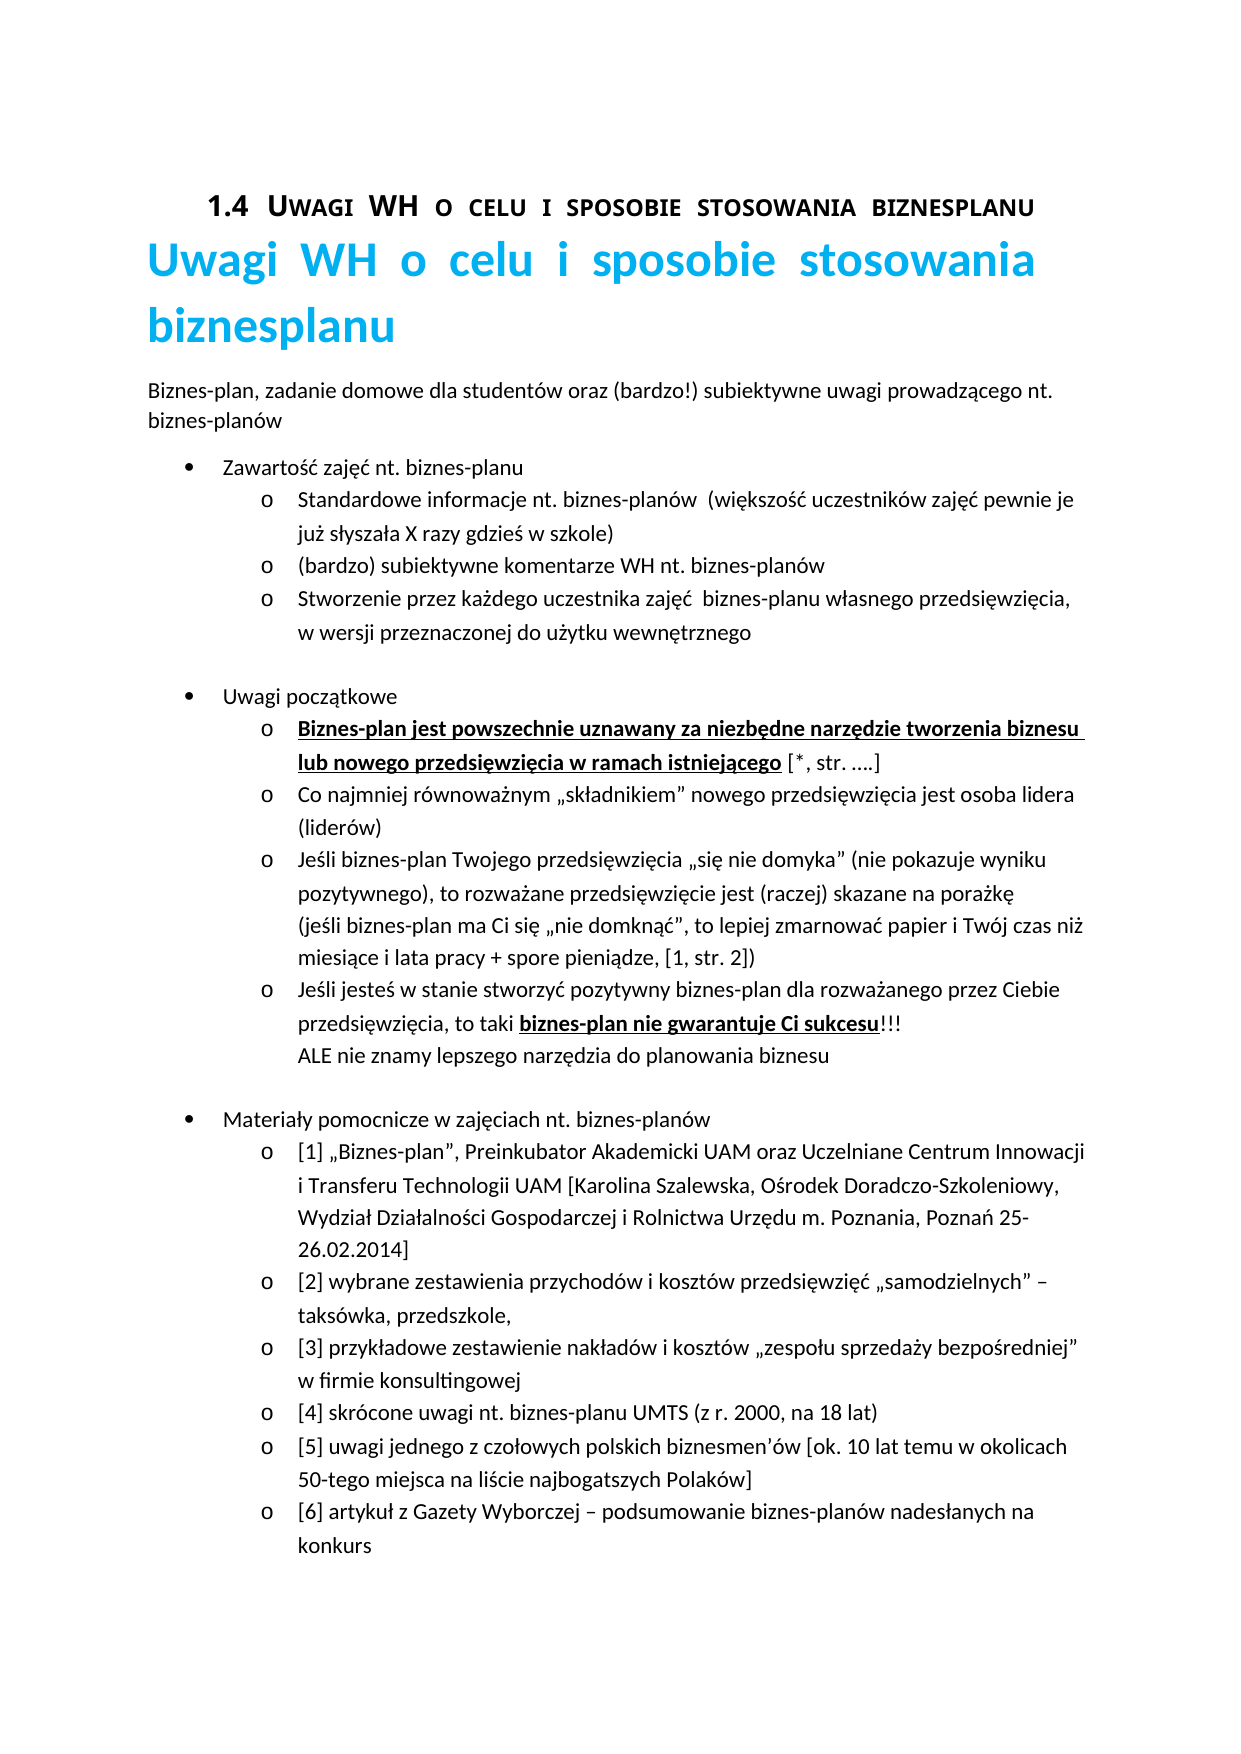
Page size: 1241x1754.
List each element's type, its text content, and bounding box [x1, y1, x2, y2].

text Uwagi WH o celu i sposobie stosowania biznesplanu [148, 228, 1093, 355]
list Co najmniej równoważnym „składnikiem” nowego przedsięwzięcia jest osoba lidera (liderów) [260, 780, 1093, 841]
list Zawartość zajęć nt. biznes-planu [185, 453, 1093, 481]
list [6] artykuł z Gazety Wyborczej – podsumowanie biznes-planów nadesłanych na konkurs [260, 1497, 1093, 1559]
list Jeśli biznes-plan Twojego przedsięwzięcia „się nie domyka” (nie pokazuje wyniku pozytywnego), to rozważane przedsięwzięcie jest (raczej) skazane na porażkę (jeśli biznes-plan ma Ci się „nie domknąć”, to lepiej zmarnować papier i Twój czas niż miesiące i lata pracy + spore pieniądze, [1, str. 2]) [260, 846, 1093, 971]
list (bardzo) subiektywne komentarze WH nt. biznes-planów [260, 551, 1093, 580]
text Biznes-plan, zadanie domowe dla studentów oraz (bardzo!) subiektywne uwagi prowadzącego nt. biznes-planów [148, 376, 1093, 434]
list [2] wybrane zestawienia przychodów i kosztów przedsięwzięć „samodzielnych” – taksówka, przedszkole, [260, 1267, 1093, 1329]
list [5] uwagi jednego z czołowych polskich biznesmen’ów [ok. 10 lat temu w okolicach 50-tego miejsca na liście najbogatszych Polaków] [260, 1432, 1093, 1493]
list [3] przykładowe zestawienie nakładów i kosztów „zespołu sprzedaży bezpośredniej” w firmie konsultingowej [260, 1333, 1093, 1394]
list Stworzenie przez każdego uczestnika zajęć biznes-planu własnego przedsięwzięcia, w wersji przeznaczonej do użytku wewnętrznego [260, 584, 1093, 678]
list Standardowe informacje nt. biznes-planów (większość uczestników zajęć pewnie je już słyszała X razy gdzieś w szkole) [260, 486, 1093, 547]
list Materiały pomocnicze w zajęciach nt. biznes-planów [185, 1105, 1093, 1133]
list [1] „Biznes-plan”, Preinkubator Akademicki UAM oraz Uczelniane Centrum Innowacji i Transferu Technologii UAM [Karolina Szalewska, Ośrodek Doradczo-Szkoleniowy, Wydział Działalności Gospodarczej i Rolnictwa Urzędu m. Poznania, Poznań 25-26.02.2014] [260, 1137, 1093, 1263]
subtitle Uwagi WH o celu i sposobie stosowania biznesplanu [207, 185, 1093, 225]
list Uwagi początkowe [185, 682, 1093, 710]
list Biznes-plan jest powszechnie uznawany za niezbędne narzędzie tworzenia biznesu lub nowego przedsięwzięcia w ramach istniejącego [*, str. ….] [260, 714, 1093, 776]
list [4] skrócone uwagi nt. biznes-planu UMTS (z r. 2000, na 18 lat) [260, 1398, 1093, 1428]
list Jeśli jesteś w stanie stworzyć pozytywny biznes-plan dla rozważanego przez Ciebie przedsięwzięcia, to taki biznes-plan nie gwarantuje Ci sukcesu!!! ALE nie znamy lepszego narzędzia do planowania biznesu [260, 975, 1093, 1101]
